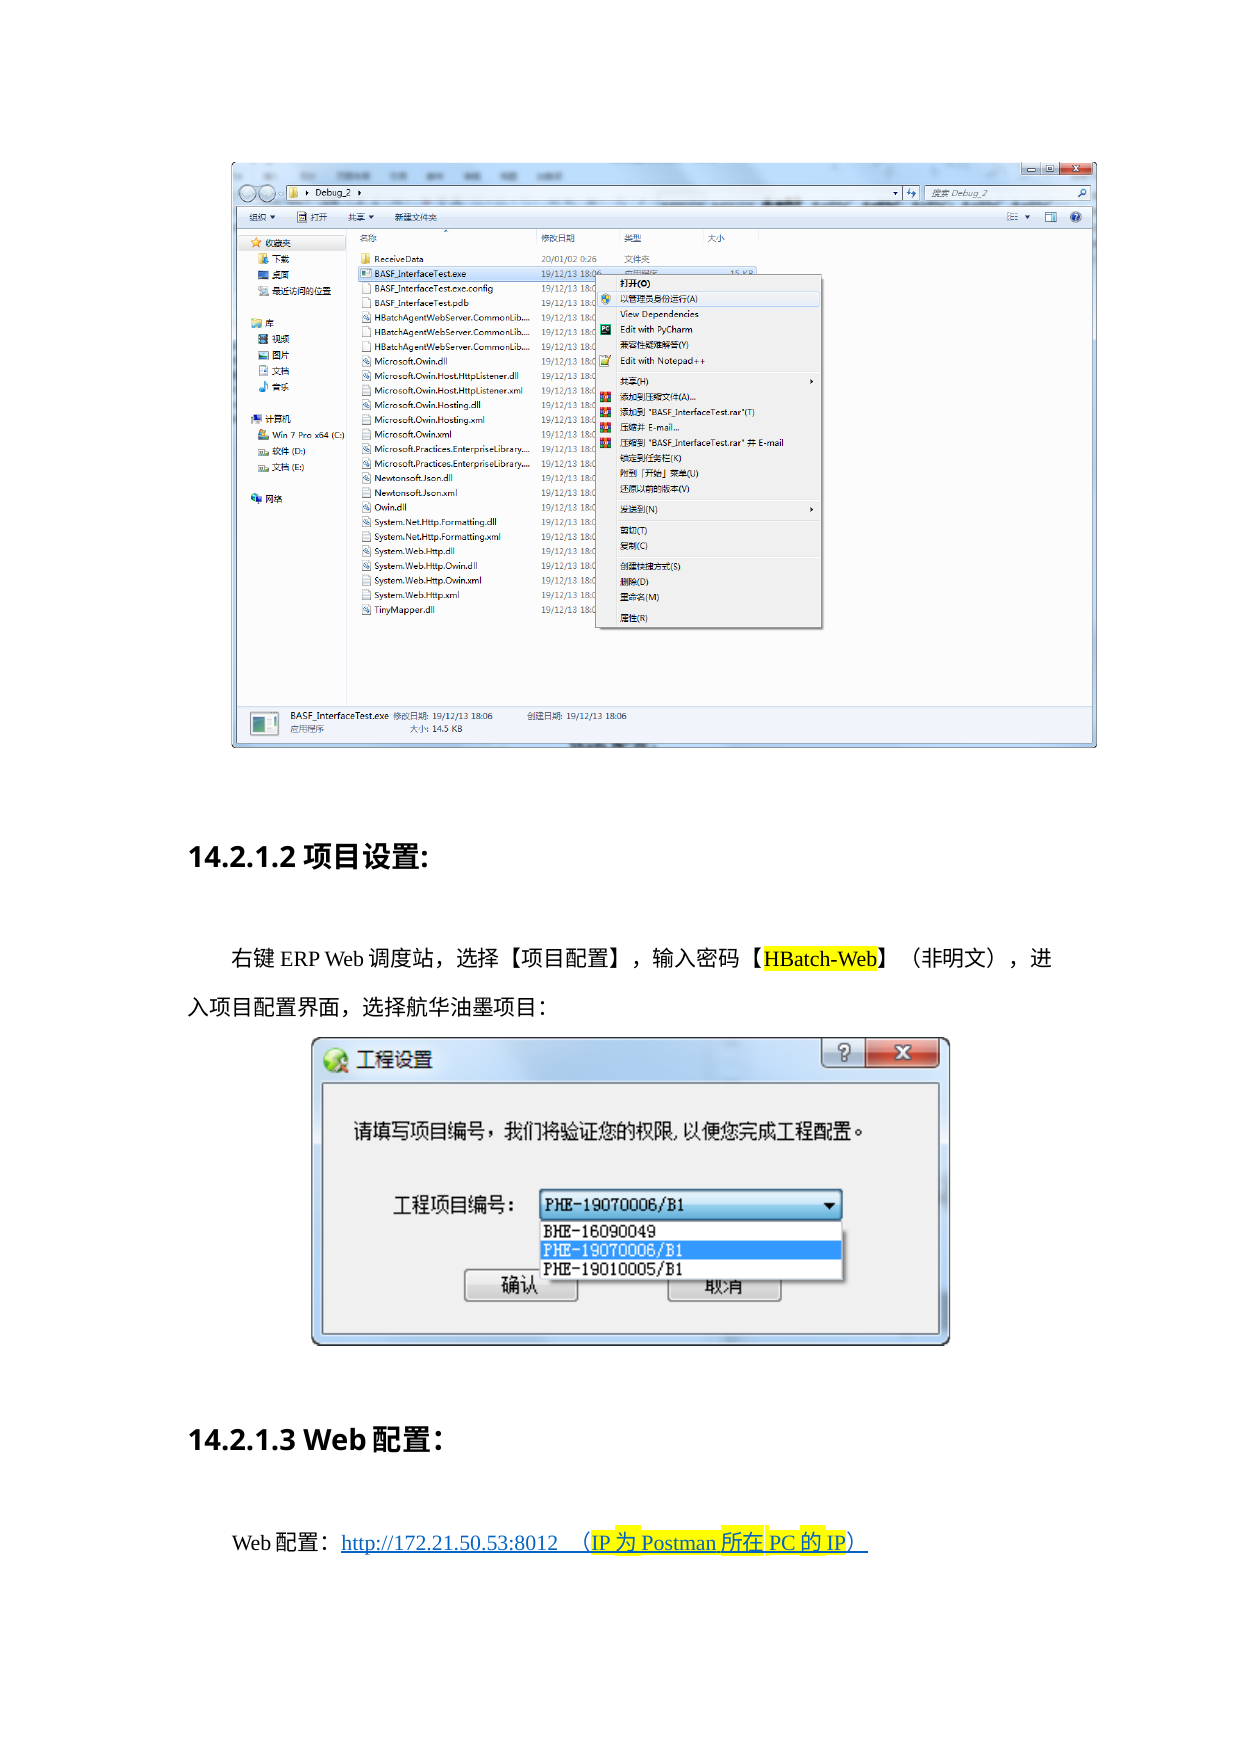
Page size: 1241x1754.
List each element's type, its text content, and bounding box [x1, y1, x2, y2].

subtitle 14.2.1.3 Web配置： [187, 1405, 1053, 1470]
picture [311, 1037, 951, 1346]
subtitle 14.2.1.2 项目设置: [187, 822, 1053, 887]
text 右键ERP Web调度站，选择【项目配置】，输入密码【HBatch-Web】（非明文），进入项目配置界面，选择航华油墨项目： [187, 941, 1053, 1022]
picture [231, 162, 1097, 748]
text Web配置：http://172.21.50.53:8012 （IP为Postman所在PC的IP） [187, 1524, 1053, 1557]
